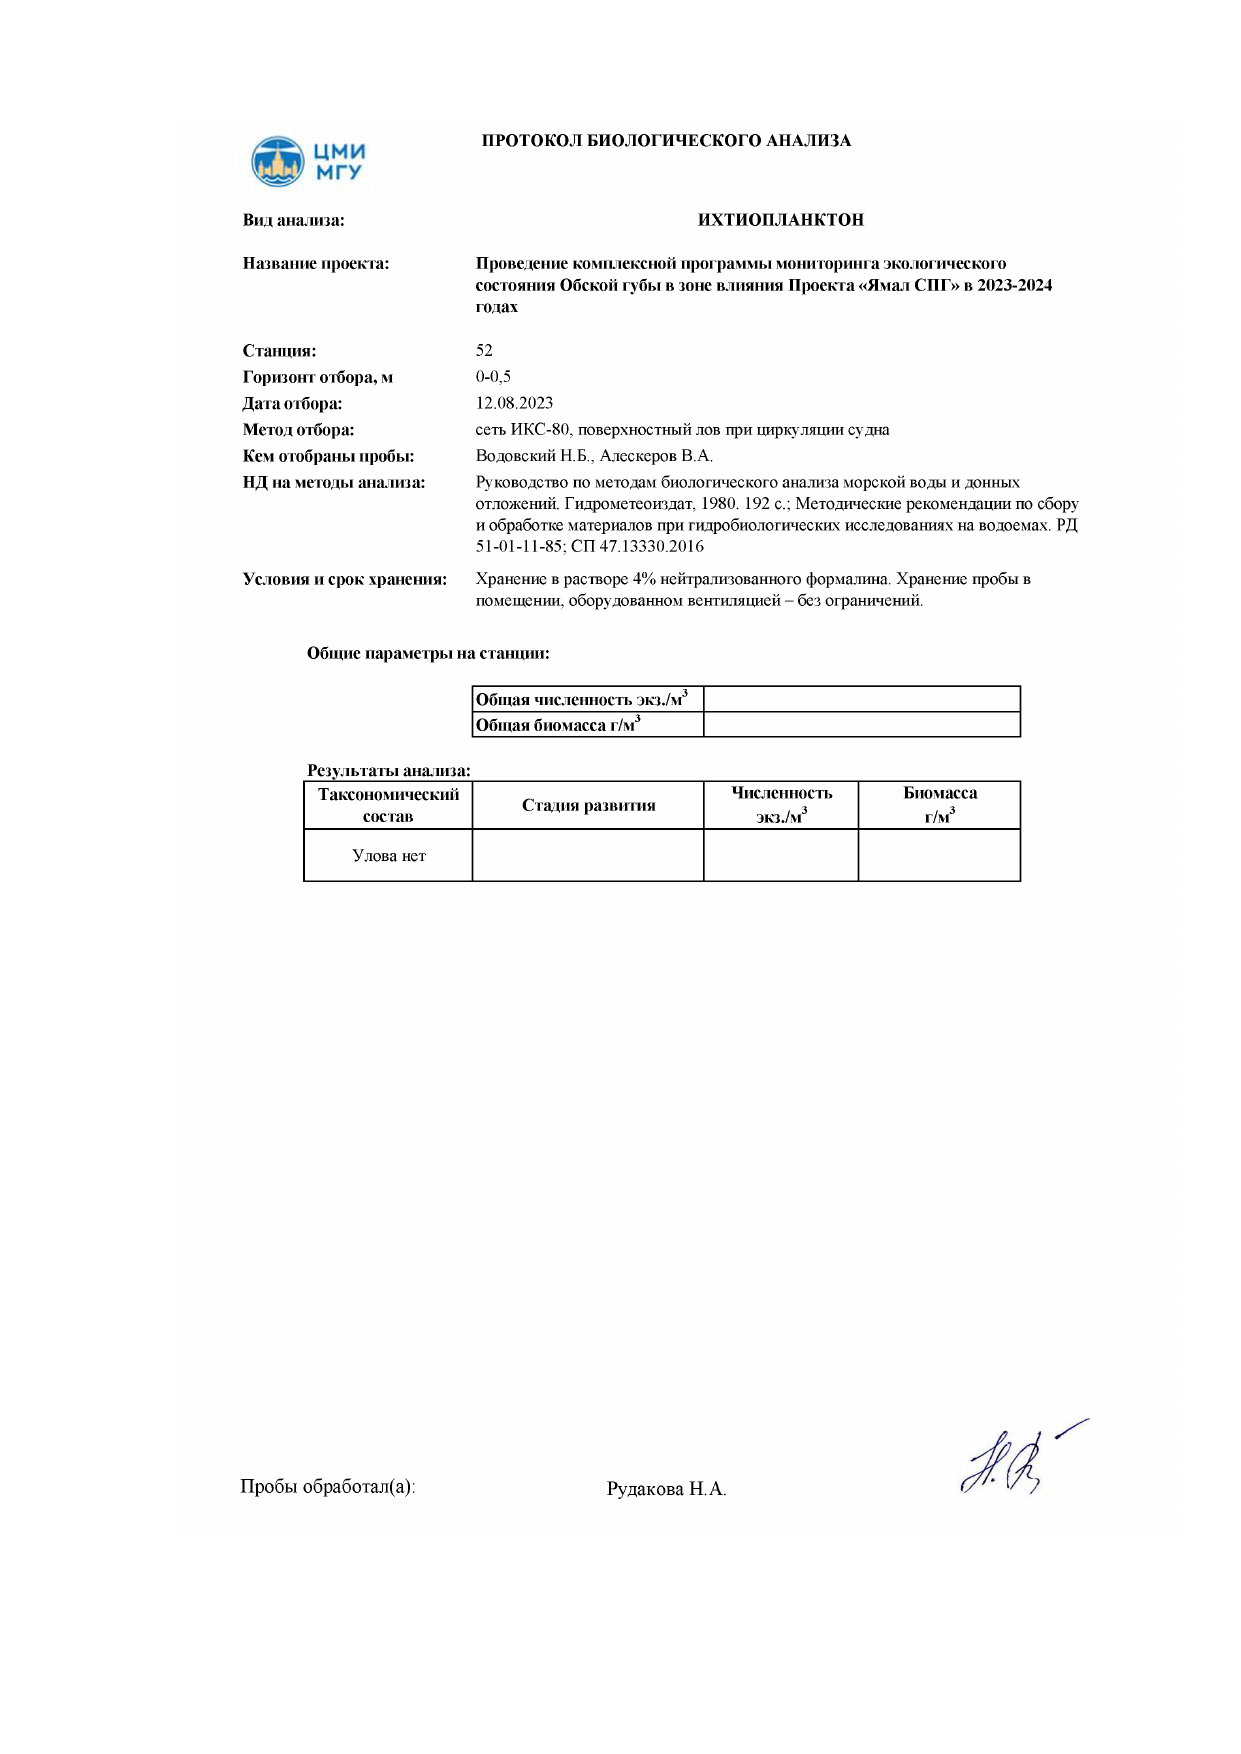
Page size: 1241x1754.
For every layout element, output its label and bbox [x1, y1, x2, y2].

picture [177, 118, 1182, 1538]
